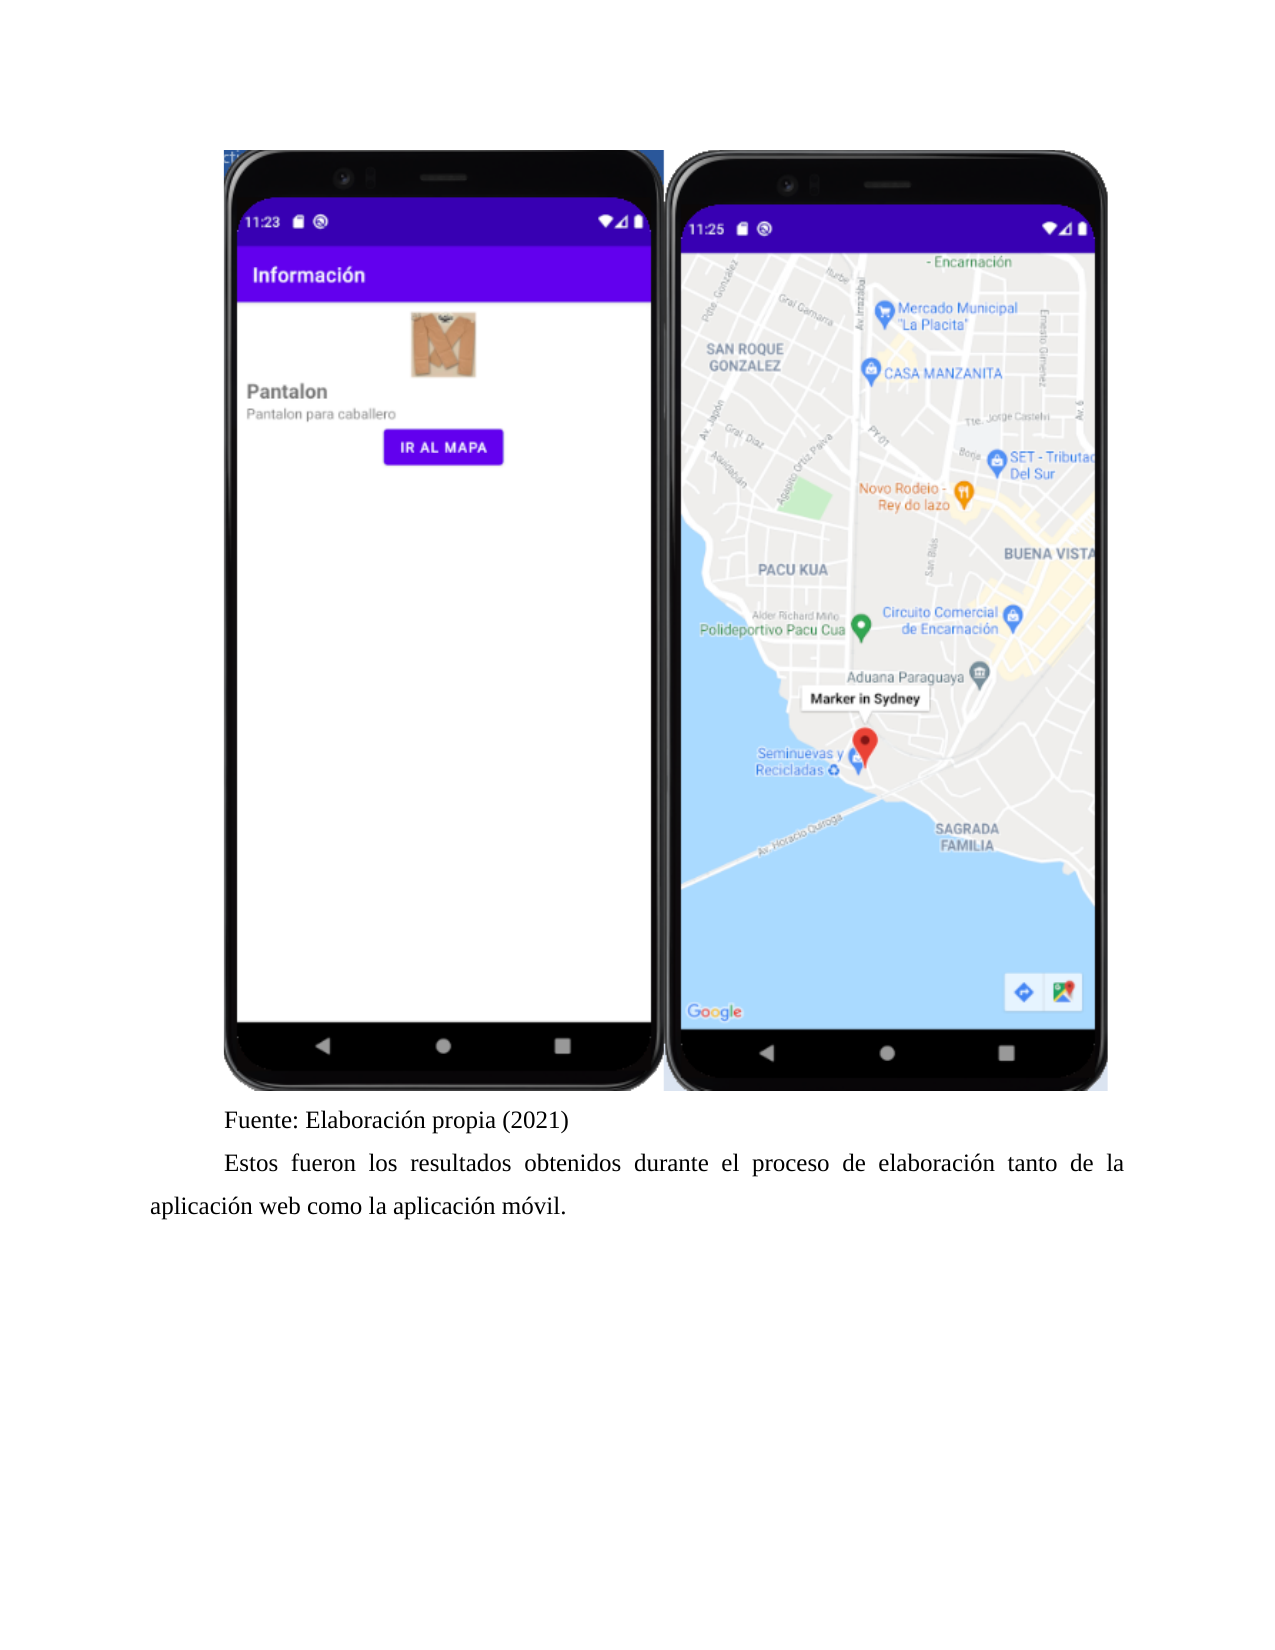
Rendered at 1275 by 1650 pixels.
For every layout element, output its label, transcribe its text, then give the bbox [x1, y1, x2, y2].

picture [223, 150, 1108, 1091]
text Fuente: Elaboración propia (2021) [150, 1105, 1125, 1134]
text Estos fueron los resultados obtenidos durante el proceso de elaboración tanto de la aplicación web como la aplicación móvil. [150, 1148, 1125, 1220]
